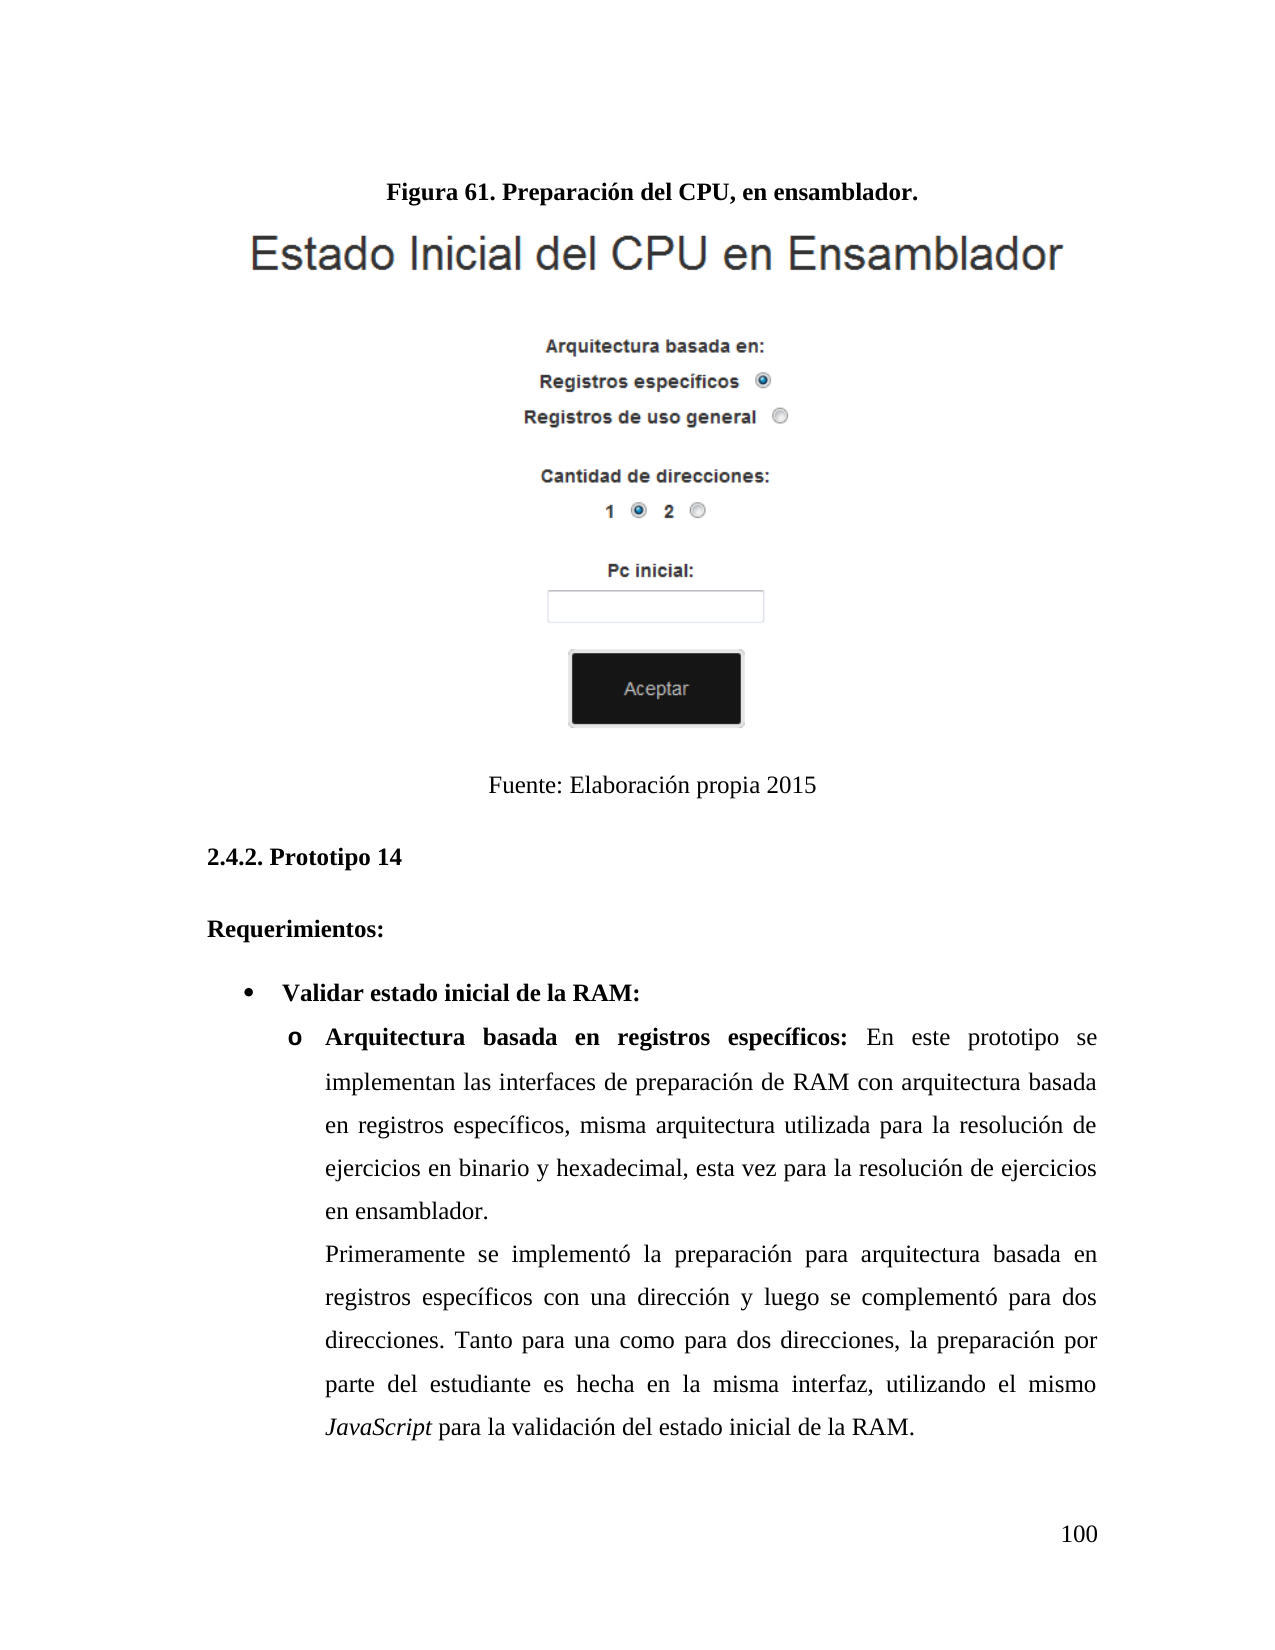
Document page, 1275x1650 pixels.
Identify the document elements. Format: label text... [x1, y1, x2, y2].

subtitle 2.4.2. Prototipo 14 [207, 842, 1098, 871]
picture [226, 210, 1079, 756]
list Primeramente se implementó la preparación para arquitectura basada en registros específicos con una dirección y luego se complementó para dos direcciones. Tanto para una como para dos direcciones, la preparación por parte del estudiante es hecha en la misma interfaz, utilizando el mismo JavaScript para la validación del estado inicial de la RAM. [325, 1239, 1098, 1441]
subtitle Figura 61. Preparación del CPU, en ensamblador. [207, 177, 1098, 206]
list Validar estado inicial de la RAM: [244, 978, 1098, 1007]
text Fuente: Elaboración propia 2015 [207, 770, 1098, 799]
text Requerimientos: [207, 914, 1098, 943]
list Arquitectura basada en registros específicos: En este prototipo se implementan las interfaces de preparación de RAM con arquitectura basada en registros específicos, misma arquitectura utilizada para la resolución de ejercicios en binario y hexadecimal, esta vez para la resolución de ejercicios en ensamblador. [287, 1022, 1098, 1225]
